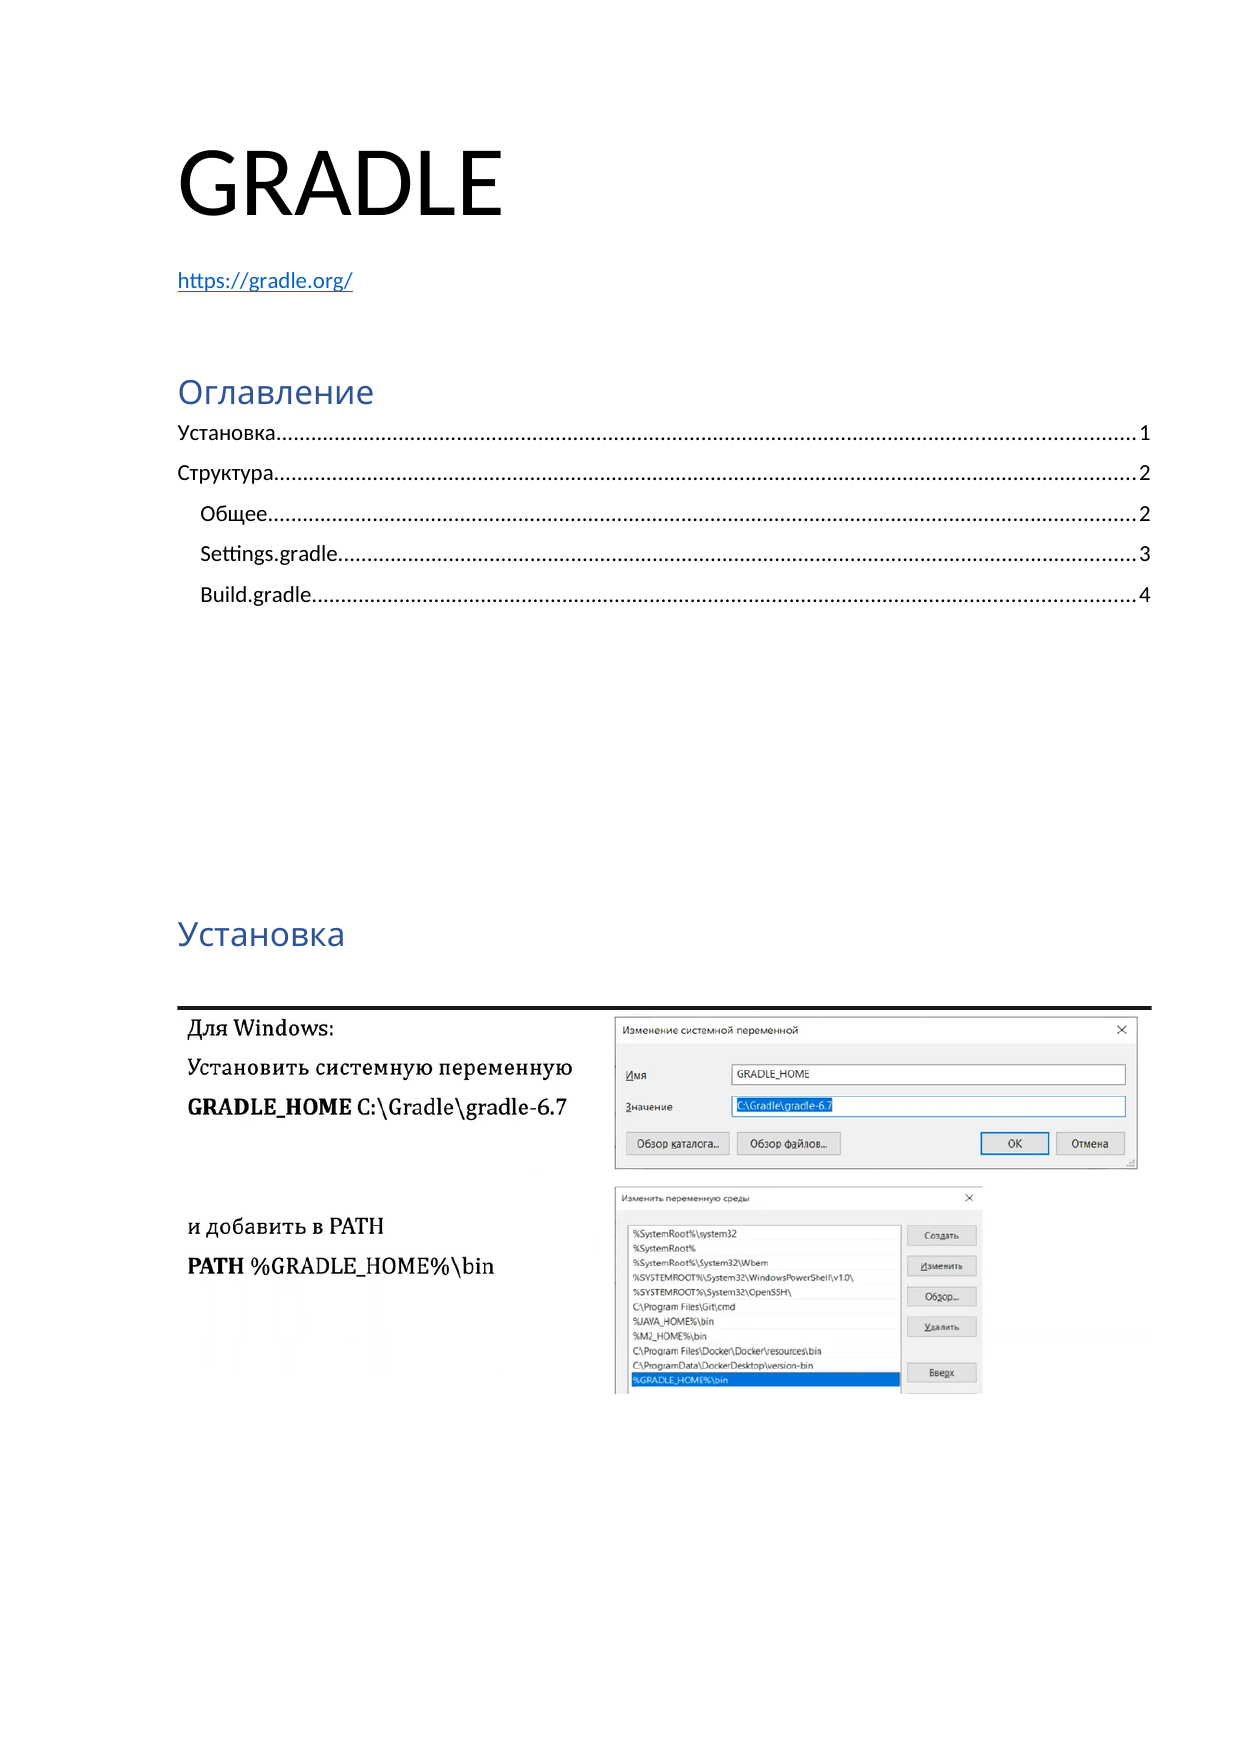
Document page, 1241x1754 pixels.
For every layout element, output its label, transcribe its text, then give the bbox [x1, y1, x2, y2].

text GRADLE [177, 118, 1152, 240]
picture [177, 1006, 1152, 1394]
subtitle Установка [177, 910, 1152, 956]
text https://gradle.org/ [177, 267, 1152, 294]
